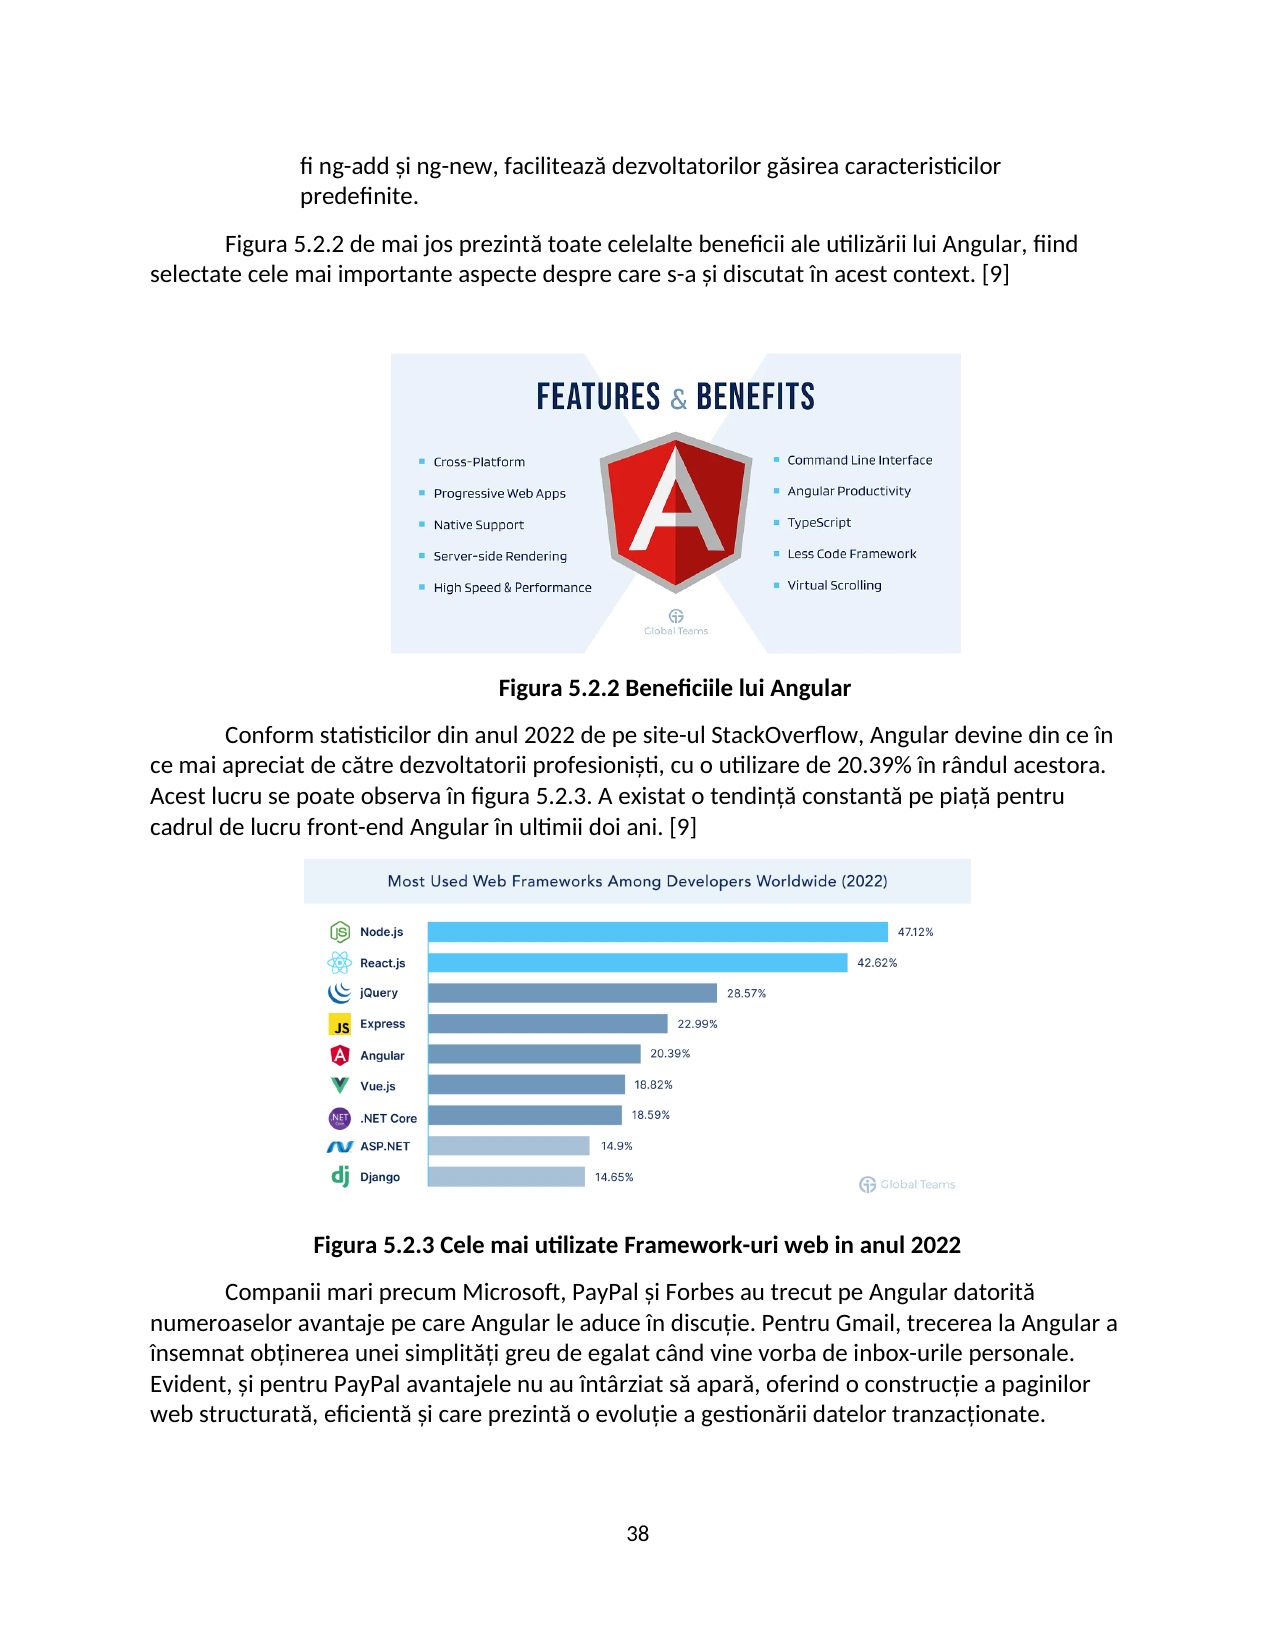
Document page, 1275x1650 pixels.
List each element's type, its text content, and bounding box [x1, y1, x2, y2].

picture [388, 352, 962, 656]
picture [304, 857, 971, 1213]
text Figura 5.2.2 Beneficiile lui Angular [150, 672, 1125, 702]
text Figura 5.2.2 de mai jos prezintă toate celelalte beneficii ale utilizării lui Angular, fiind selectate cele mai importante aspecte despre care s-a și discutat în acest context. [9] [150, 228, 1125, 289]
text Conform statisticilor din anul 2022 de pe site-ul StackOverflow, Angular devine din ce în ce mai apreciat de către dezvoltatorii profesioniști, cu o utilizare de 20.39% în rândul acestora. Acest lucru se poate observa în figura 5.2.3. A existat o tendință constantă pe piață pentru cadrul de lucru front-end Angular în ultimii doi ani. [9] [150, 719, 1125, 841]
text Companii mari precum Microsoft, PayPal și Forbes au trecut pe Angular datorită numeroaselor avantaje pe care Angular le aduce în discuție. Pentru Gmail, trecerea la Angular a însemnat obținerea unei simplități greu de egalat când vine vorba de inbox-urile personale. Evident, și pentru PayPal avantajele nu au întârziat să apară, oferind o construcție a paginilor web structurată, eficientă și care prezintă o evoluție a gestionării datelor tranzacționate. [150, 1276, 1125, 1429]
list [262, 150, 1125, 211]
text Figura 5.2.3 Cele mai utilizate Framework-uri web in anul 2022 [150, 1229, 1125, 1260]
